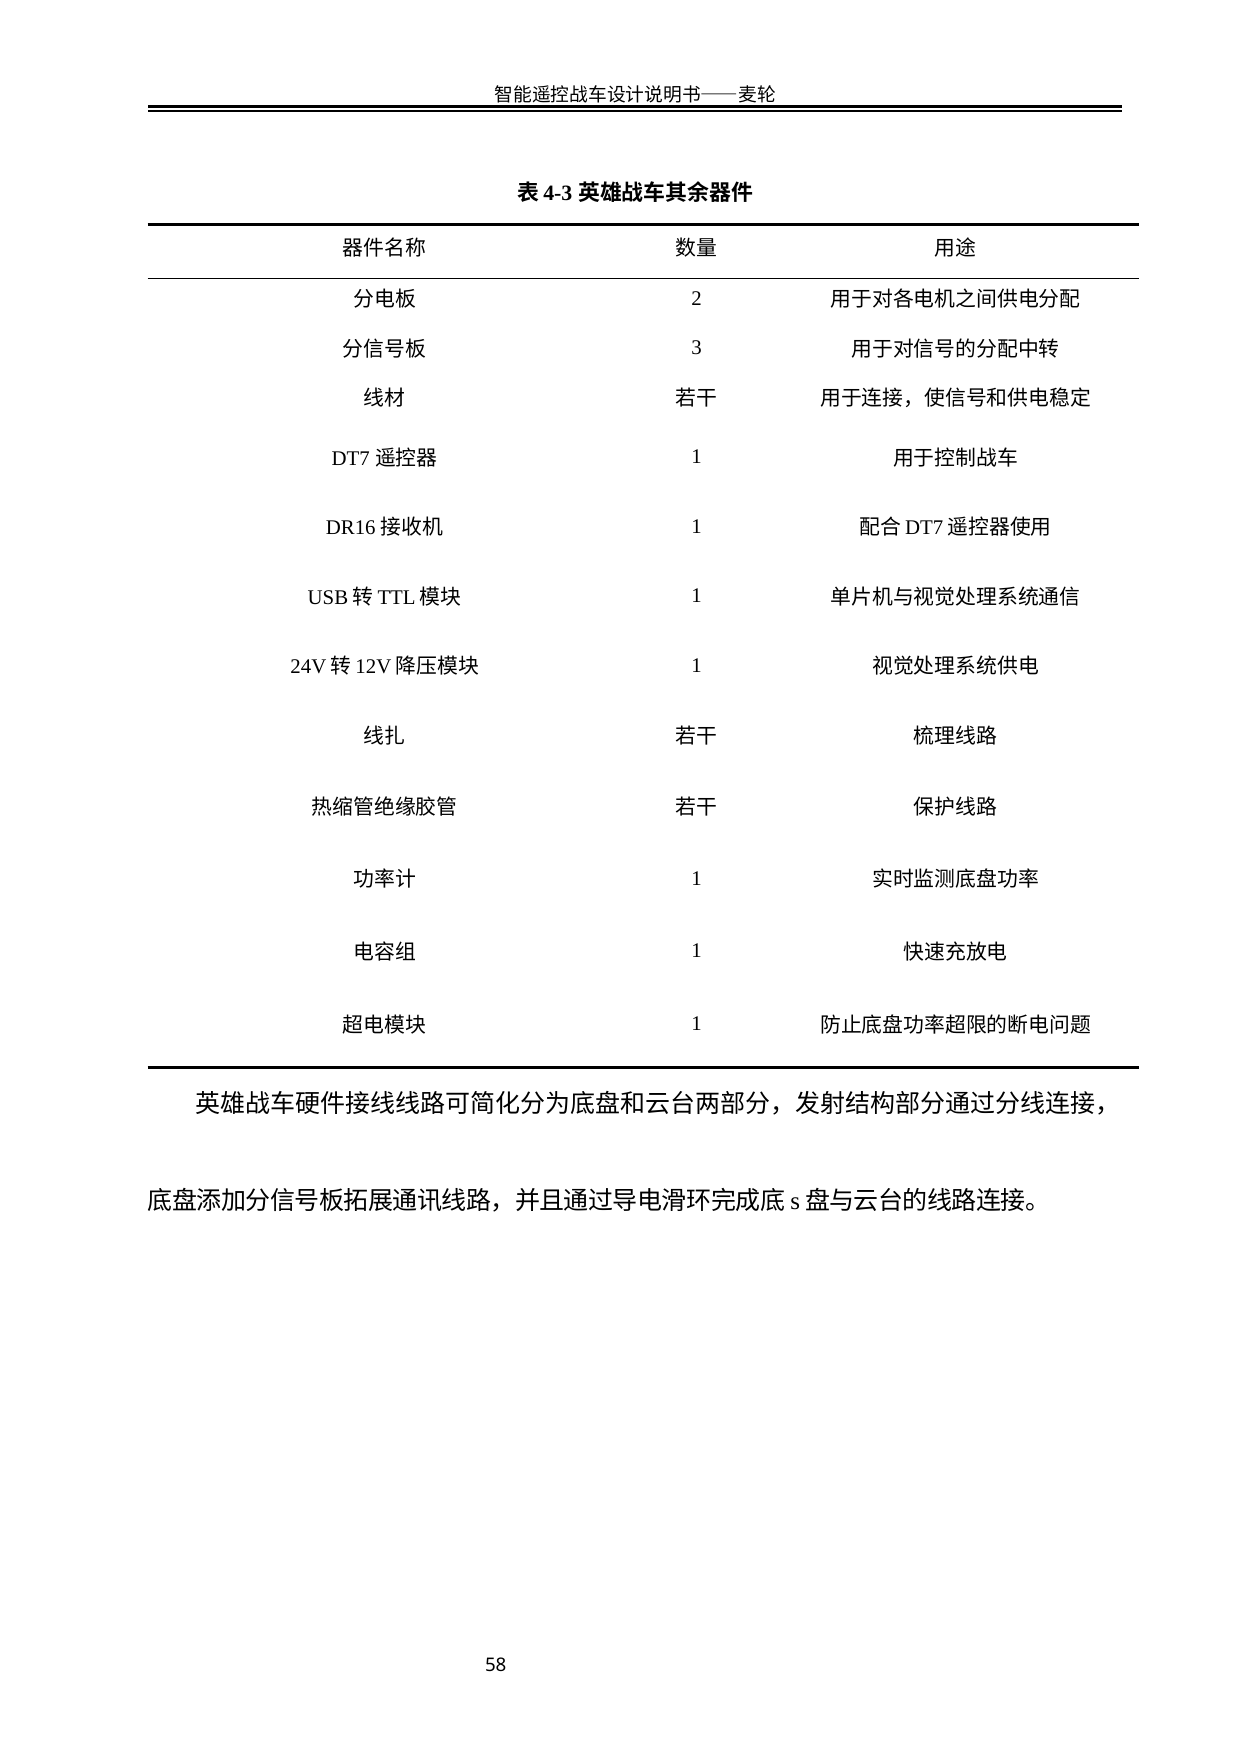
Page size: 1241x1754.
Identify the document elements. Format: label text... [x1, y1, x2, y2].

table_cell 电容组 [148, 920, 621, 993]
table_cell 1 [621, 993, 771, 1066]
table_cell DT7 遥控器 [148, 428, 621, 497]
text 英雄战车硬件接线线路可简化分为底盘和云台两部分，发射结构部分通过分线连接，底盘添加分信号板拓展通讯线路，并且通过导电滑环完成底s盘与云台的线路连接。 [148, 1069, 1122, 1231]
table_cell 若干 [621, 706, 771, 775]
table_cell 1 [621, 848, 771, 920]
table_cell 1 [621, 497, 771, 567]
table_cell 防止底盘功率超限的断电问题 [771, 993, 1139, 1066]
table_cell 2 [621, 279, 771, 329]
table_cell 用于对各电机之间供电分配 [771, 279, 1139, 329]
table_cell 保护线路 [771, 775, 1139, 848]
table_cell 若干 [621, 775, 771, 848]
table_cell 用于对信号的分配中转 [771, 329, 1139, 378]
table_cell 配合DT7遥控器使用 [771, 497, 1139, 567]
table_header 器件名称 [148, 226, 621, 278]
table_cell 3 [621, 329, 771, 378]
table_cell 1 [621, 567, 771, 636]
table_cell 超电模块 [148, 993, 621, 1066]
table_cell 分电板 [148, 279, 621, 329]
table_cell 若干 [621, 378, 771, 428]
table_cell 用于控制战车 [771, 428, 1139, 497]
table_header 用途 [771, 226, 1139, 278]
table_cell DR16 接收机 [148, 497, 621, 567]
table_cell 线材 [148, 378, 621, 428]
table_cell 视觉处理系统供电 [771, 636, 1139, 706]
table_cell 线扎 [148, 706, 621, 775]
table_cell 用于连接，使信号和供电稳定 [771, 378, 1139, 428]
table_cell 实时监测底盘功率 [771, 848, 1139, 920]
table_cell 分信号板 [148, 329, 621, 378]
text 表4-3 英雄战车其余器件 [148, 174, 1122, 207]
table_cell 24V转12V降压模块 [148, 636, 621, 706]
table_cell 梳理线路 [771, 706, 1139, 775]
table_cell 1 [621, 428, 771, 497]
table_cell 快速充放电 [771, 920, 1139, 993]
table_cell USB转TTL模块 [148, 567, 621, 636]
table_header 数量 [621, 226, 771, 278]
table_cell 1 [621, 636, 771, 706]
table_cell 功率计 [148, 848, 621, 920]
table_cell 单片机与视觉处理系统通信 [771, 567, 1139, 636]
table_cell 热缩管绝缘胶管 [148, 775, 621, 848]
table_cell 1 [621, 920, 771, 993]
